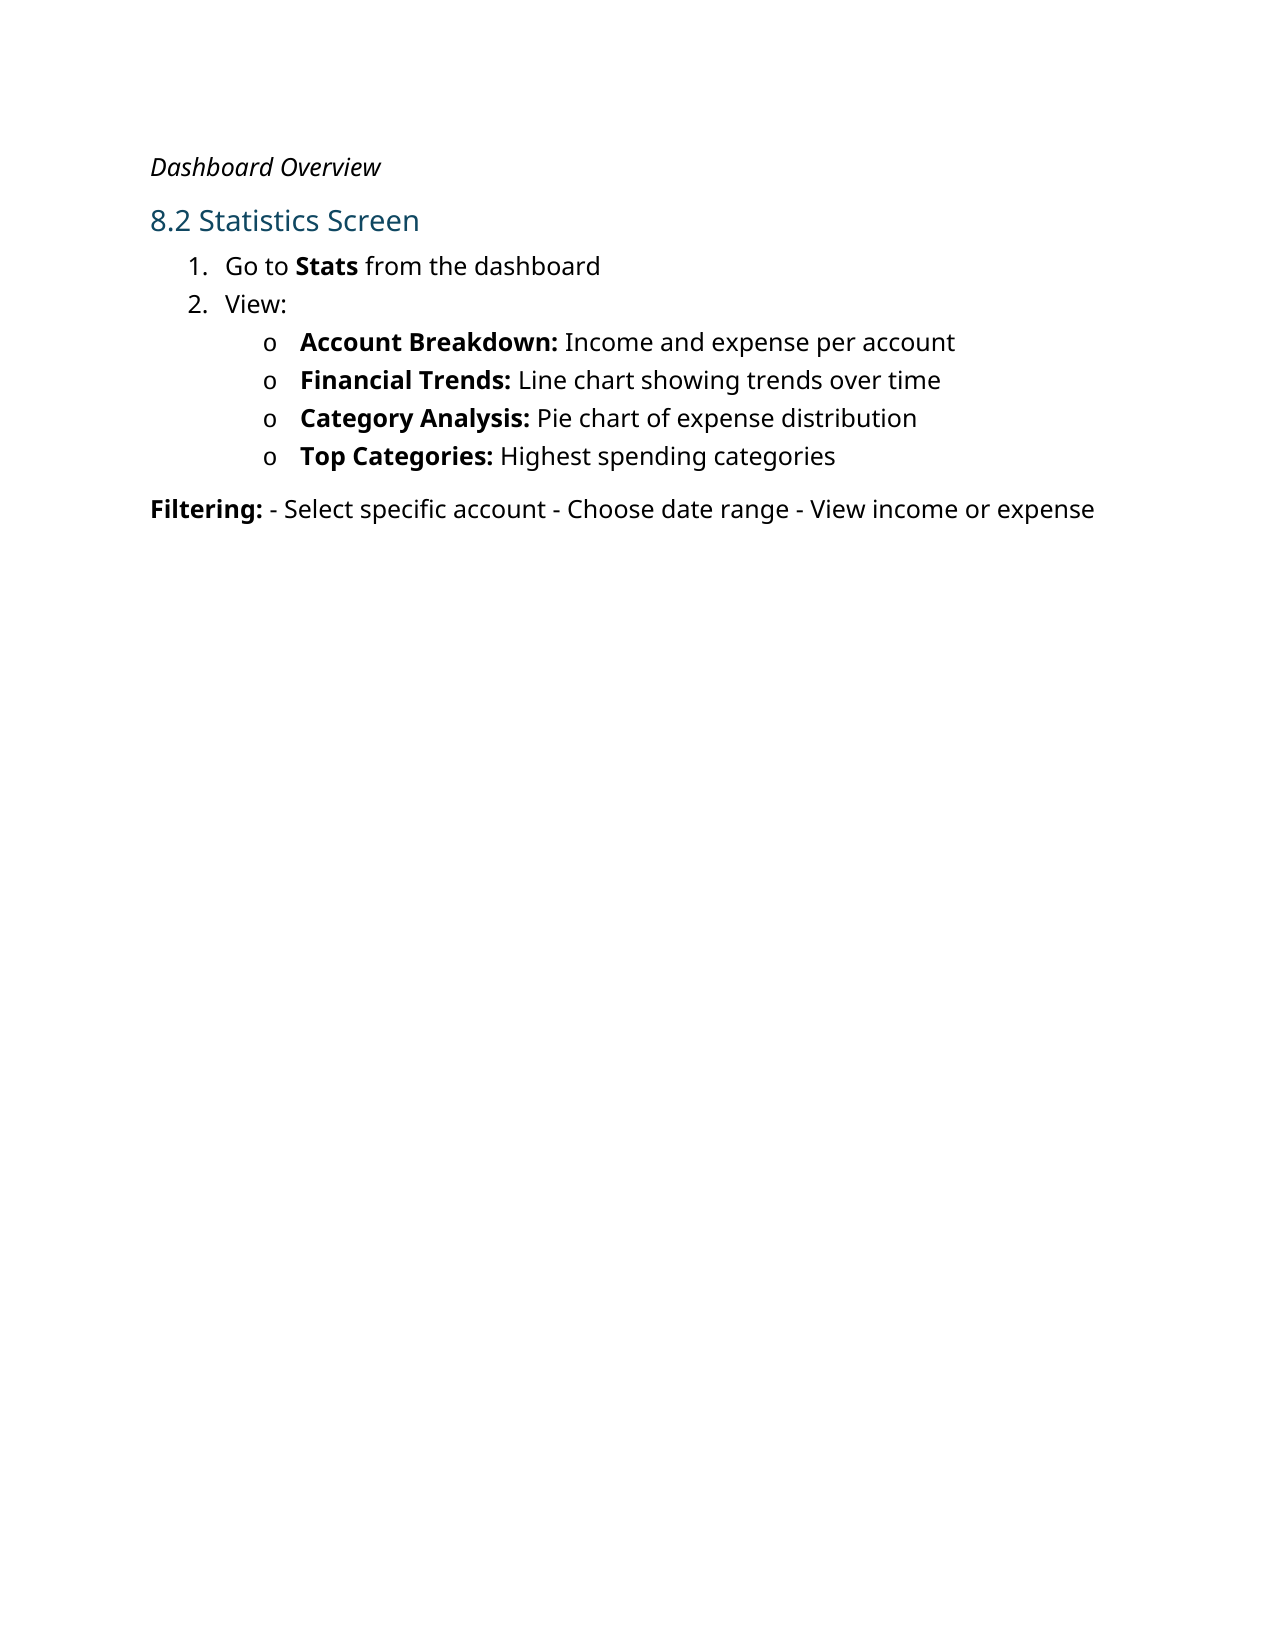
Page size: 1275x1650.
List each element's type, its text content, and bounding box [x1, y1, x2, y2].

list View: [187, 287, 1125, 321]
list Category Analysis: Pie chart of expense distribution [262, 400, 1125, 435]
list Account Breakdown: Income and expense per account [262, 324, 1125, 359]
text Dashboard Overview [150, 150, 1125, 184]
list Top Categories: Highest spending categories [262, 438, 1125, 473]
list Financial Trends: Line chart showing trends over time [262, 362, 1125, 397]
text Filtering: - Select specific account - Choose date range - View income or expense [150, 491, 1125, 526]
list Go to Stats from the dashboard [187, 249, 1125, 283]
subtitle 8.2 Statistics Screen [150, 201, 1125, 240]
